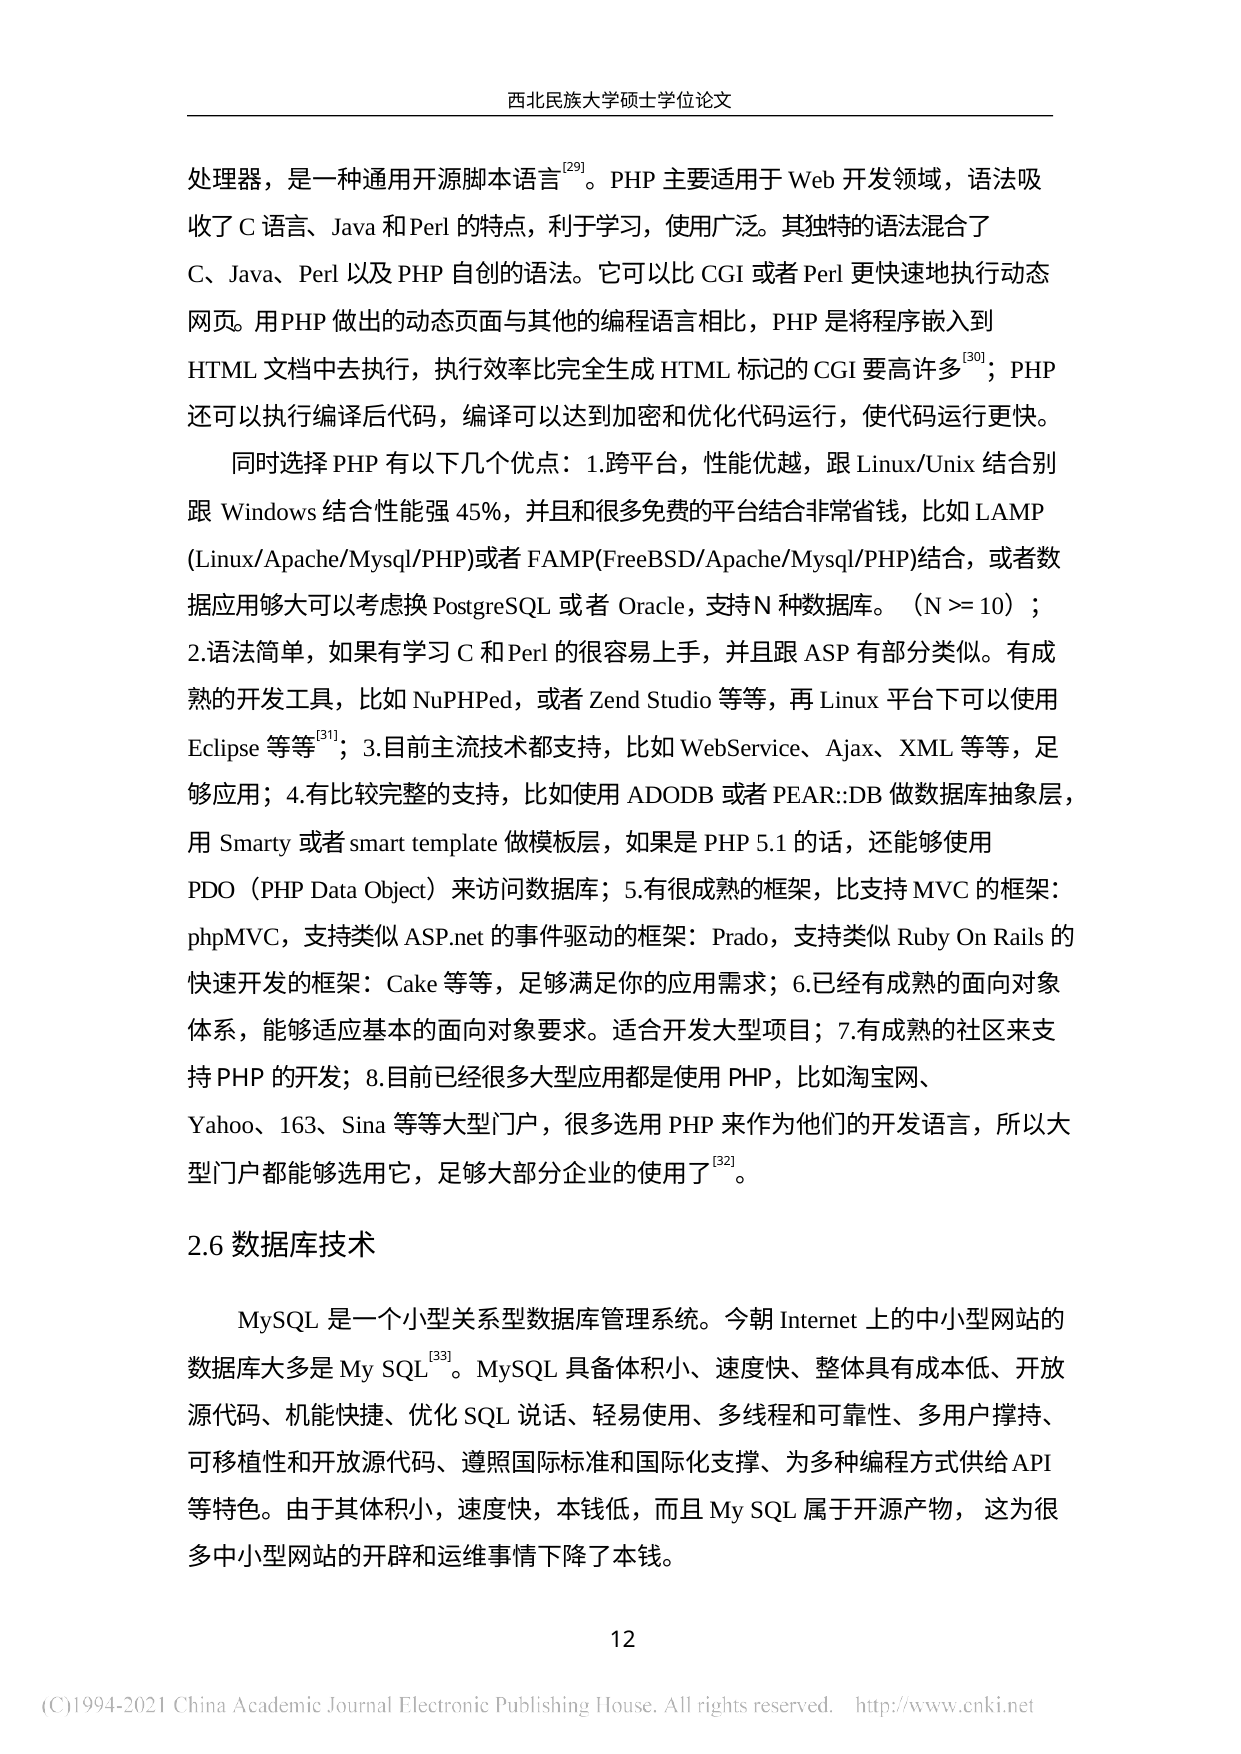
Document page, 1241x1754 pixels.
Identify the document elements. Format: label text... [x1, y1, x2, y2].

text MySQL 是一个小型关系型数据库管理系统。今朝 Internet 上的中小型网站的数据库大多是 My SQL[33]。MySQL 具备体积小、速度快、整体具有成本低、开放源代码、机能快捷、优化 SQL 说话、轻易使用、多线程和可靠性、多用户撑持、可移植性和开放源代码、遵照国际标准和国际化支撑、为多种编程方式供给 API 等特色。由于其体积小，速度快，本钱低，而且 My SQL 属于开源产物， 这为很多中小型网站的开辟和运维事情下降了本钱。 [187, 1300, 1066, 1573]
picture [42, 1696, 832, 1717]
text 处理器，是一种通用开源脚本语言[29]。PHP 主要适用于 Web 开发领域，语法吸收了 C 语言、Java 和 Perl 的特点，利于学习，使用广泛。其独特的语法混合了 C、Java、Perl 以及 PHP 自创的语法。它可以比 CGI 或者 Perl 更快速地执行动态网页。用 PHP 做出的动态页面与其他的编程语言相比，PHP 是将程序嵌入到 HTML文档中去执行，执行效率比完全生成 HTML 标记的 CGI 要高许多[30]；PHP 还可以执行编译后代码，编译可以达到加密和优化代码运行，使代码运行更快。 [187, 158, 1066, 433]
picture [855, 1696, 1034, 1717]
text 同时选择 PHP 有以下几个优点：1.跨平台，性能优越，跟 Linux/Unix 结合别跟Windows 结合性能强45%，并且和很多免费的平台结合非常省钱，比如LAMP (Linux/Apache/Mysql/PHP)或者 FAMP(FreeBSD/Apache/Mysql/PHP)结合，或者数据应用够大可以考虑换 PostgreSQL 或者Oracle，支持 N 种数据库。（N >= 10）； 2.语法简单，如果有学习 C 和 Perl 的很容易上手，并且跟 ASP 有部分类似。有成熟的开发工具，比如 NuPHPed，或者 Zend Studio 等等，再 Linux 平台下可以使用 Eclipse 等等[31]；3.目前主流技术都支持，比如 WebService、Ajax、XML 等等，足够应用；4.有比较完整的支持，比如使用 ADODB 或者 PEAR::DB 做数据库抽象层，用Smarty 或者 smart template 做模板层，如果是 PHP 5.1 的话，还能够使用 PDO（PHP Data Object）来访问数据库；5.有很成熟的框架，比支持 MVC 的框架：phpMVC，支持类似 ASP.net 的事件驱动的框架：Prado，支持类似 Ruby On Rails 的快速开发的框架：Cake 等等，足够满足你的应用需求；6.已经有成熟的面向对象体系，能够适应基本的面向对象要求。适合开发大型项目；7.有成熟的社区来支持 PHP 的开发；8.目前已经很多大型应用都是使用 PHP，比如淘宝网、Yahoo、163、Sina 等等大型门户，很多选用 PHP 来作为他们的开发语言，所以大型门户都能够选用它，足够大部分企业的使用了[32]。 [187, 444, 1078, 1189]
subtitle 数据库技术 [187, 1222, 1096, 1264]
